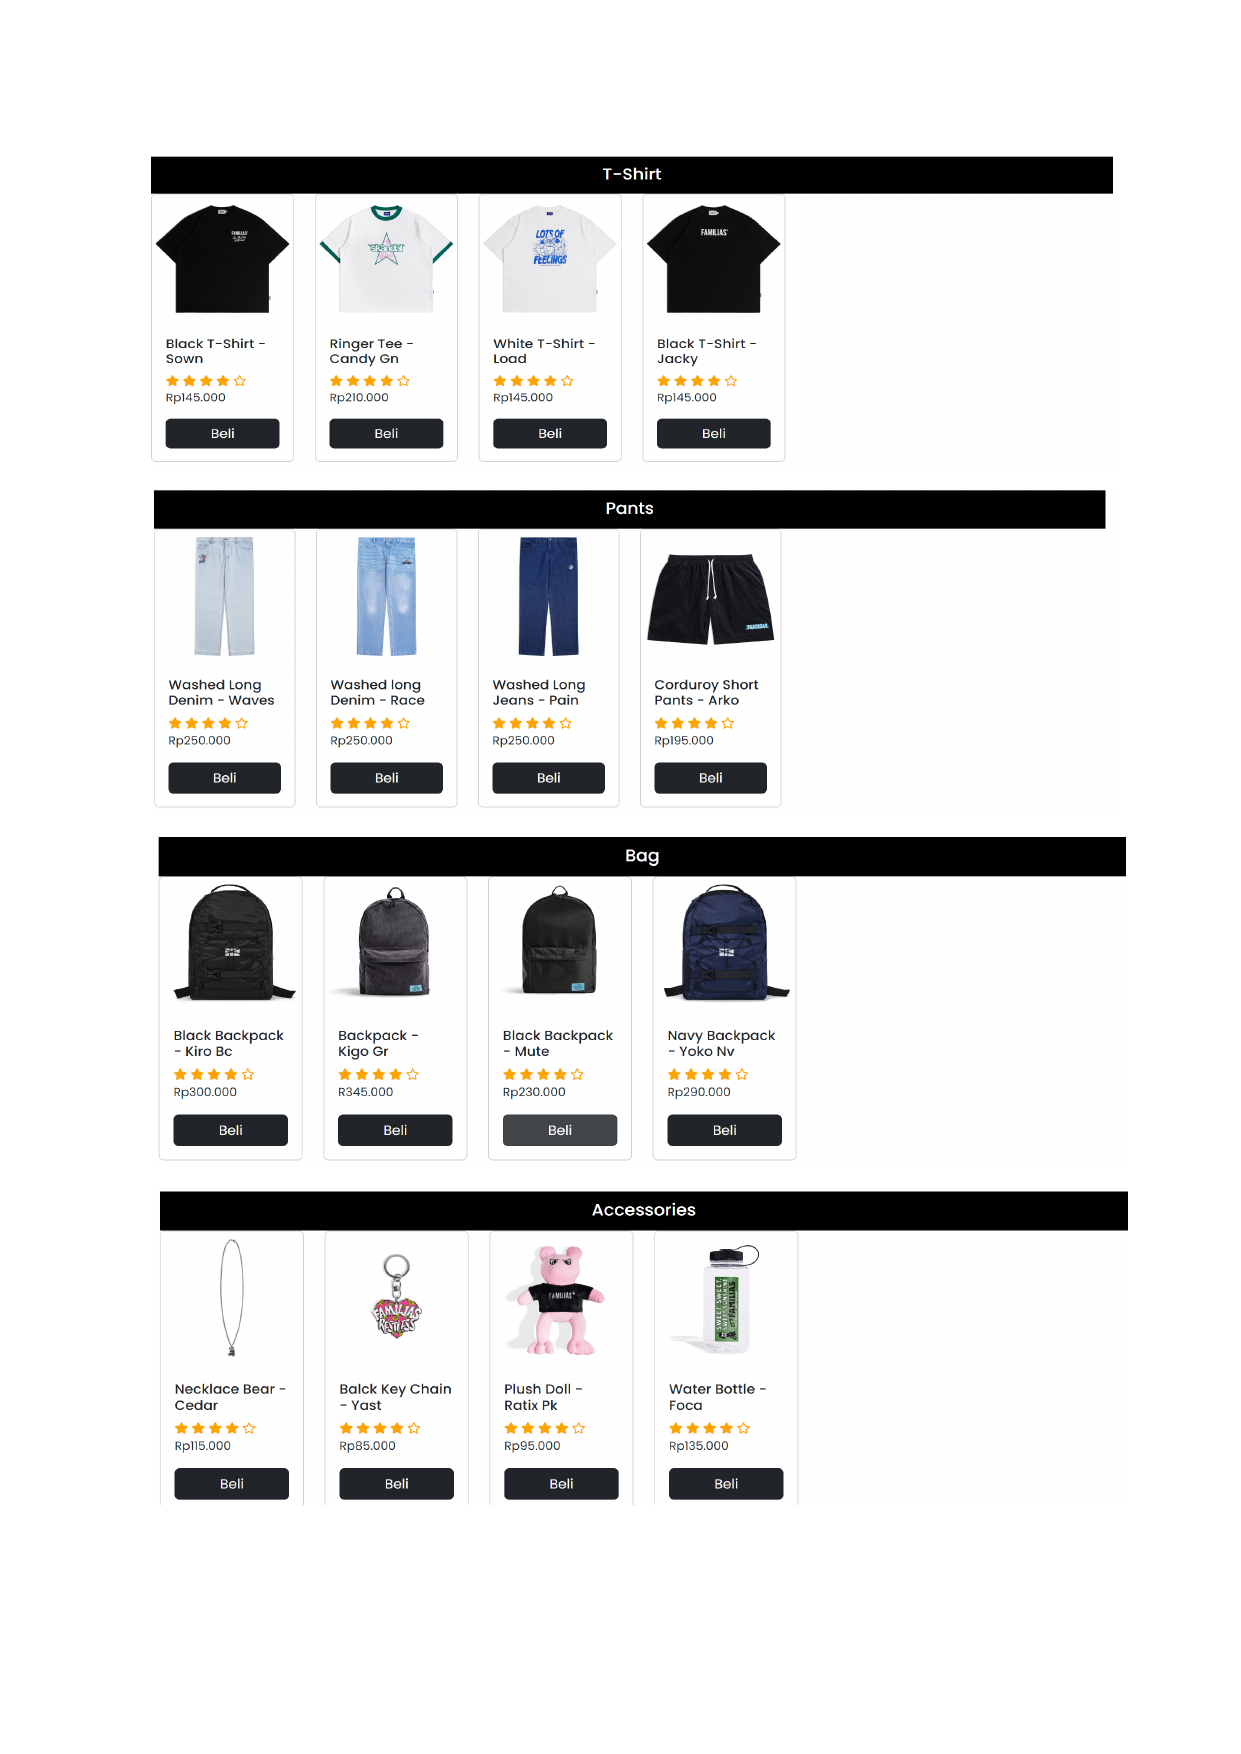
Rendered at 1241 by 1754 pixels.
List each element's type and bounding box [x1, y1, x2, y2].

picture [150, 834, 1127, 1166]
picture [150, 1183, 1130, 1505]
picture [150, 486, 1115, 816]
picture [150, 150, 1118, 468]
